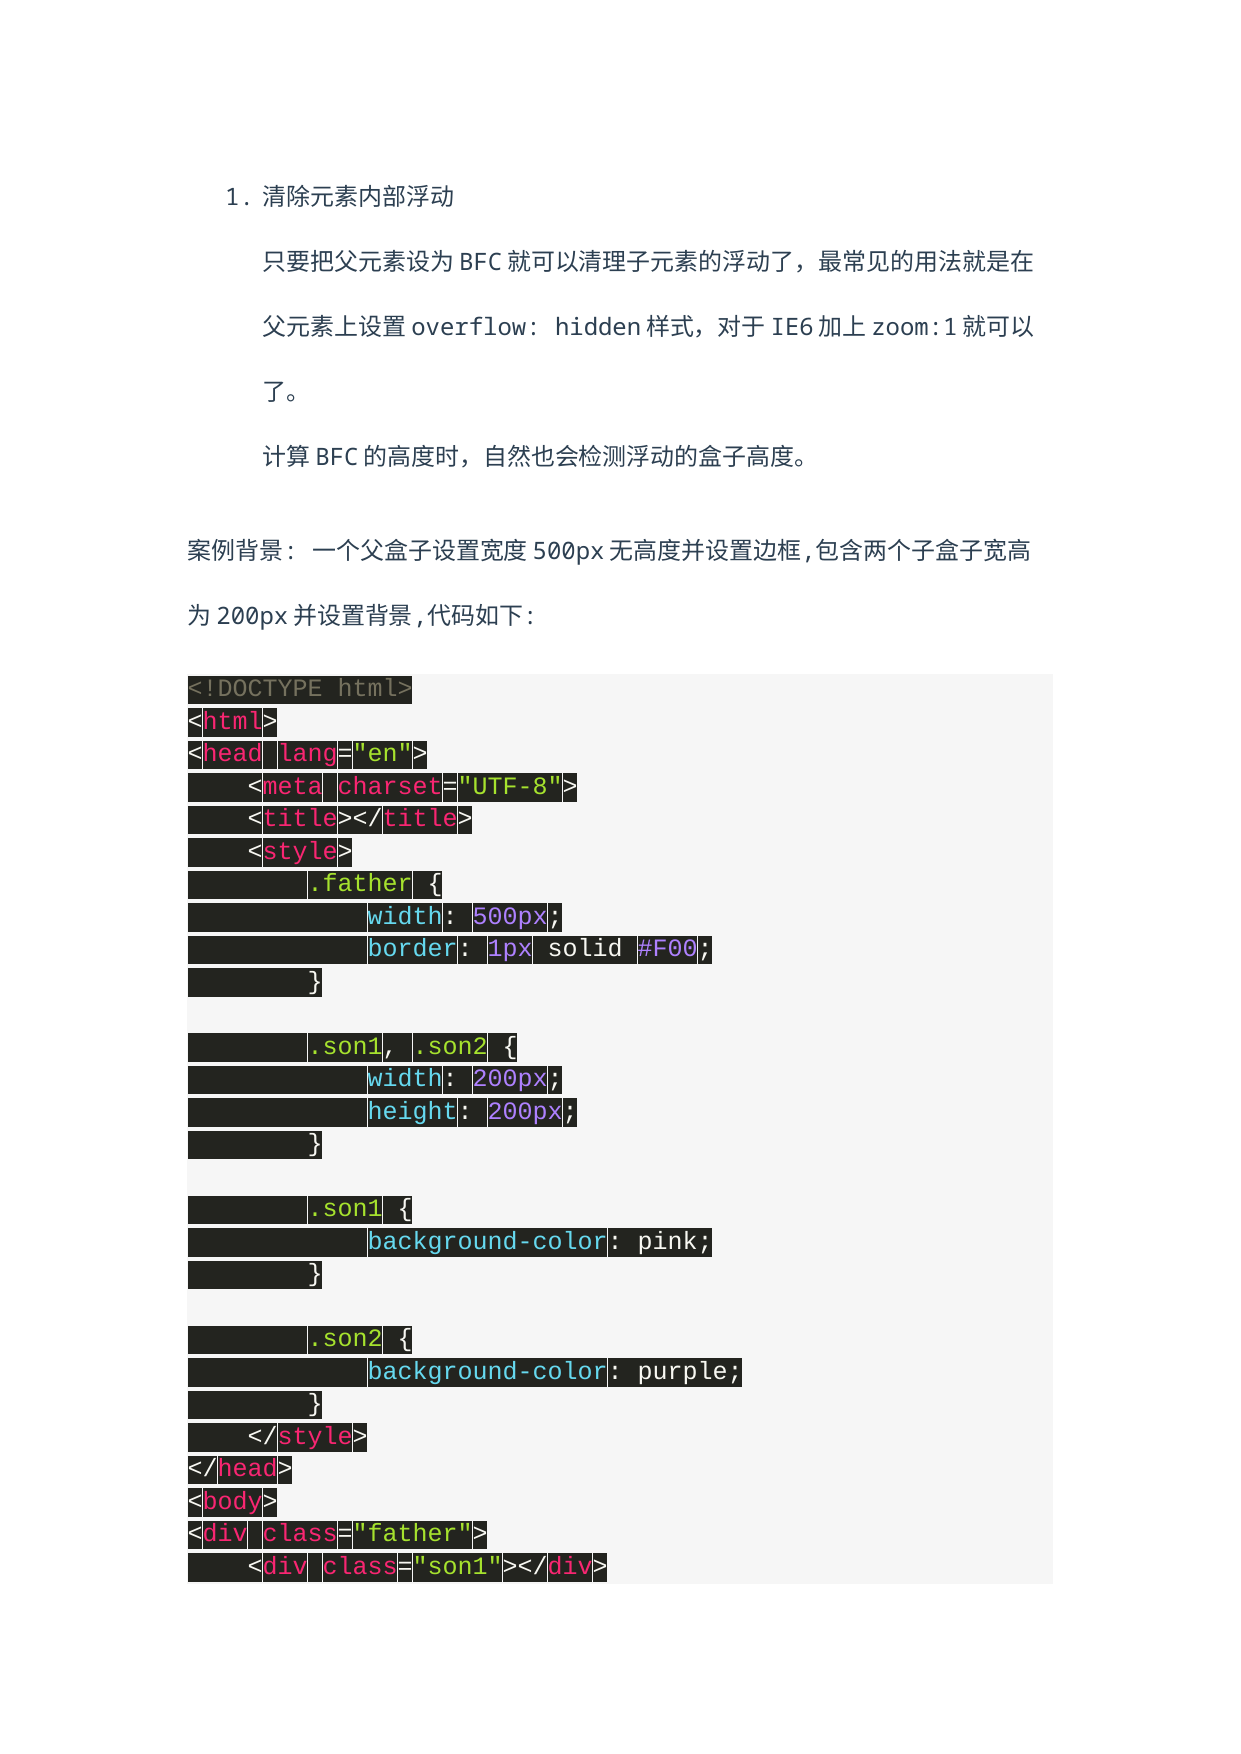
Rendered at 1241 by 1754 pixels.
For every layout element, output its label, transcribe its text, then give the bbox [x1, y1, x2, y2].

text 案例背景: 一个父盒子设置宽度500px无高度并设置边框,包含两个子盒子宽高为200px并设置背景,代码如下: [187, 516, 1053, 646]
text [187, 674, 1053, 1584]
list 清除元素内部浮动 只要把父元素设为BFC就可以清理子元素的浮动了，最常见的用法就是在父元素上设置overflow: hidden样式，对于IE6加上zoom:1就可以了。 计算BFC的高度时，自然也会检测浮动的盒子高度。 [225, 162, 1053, 487]
